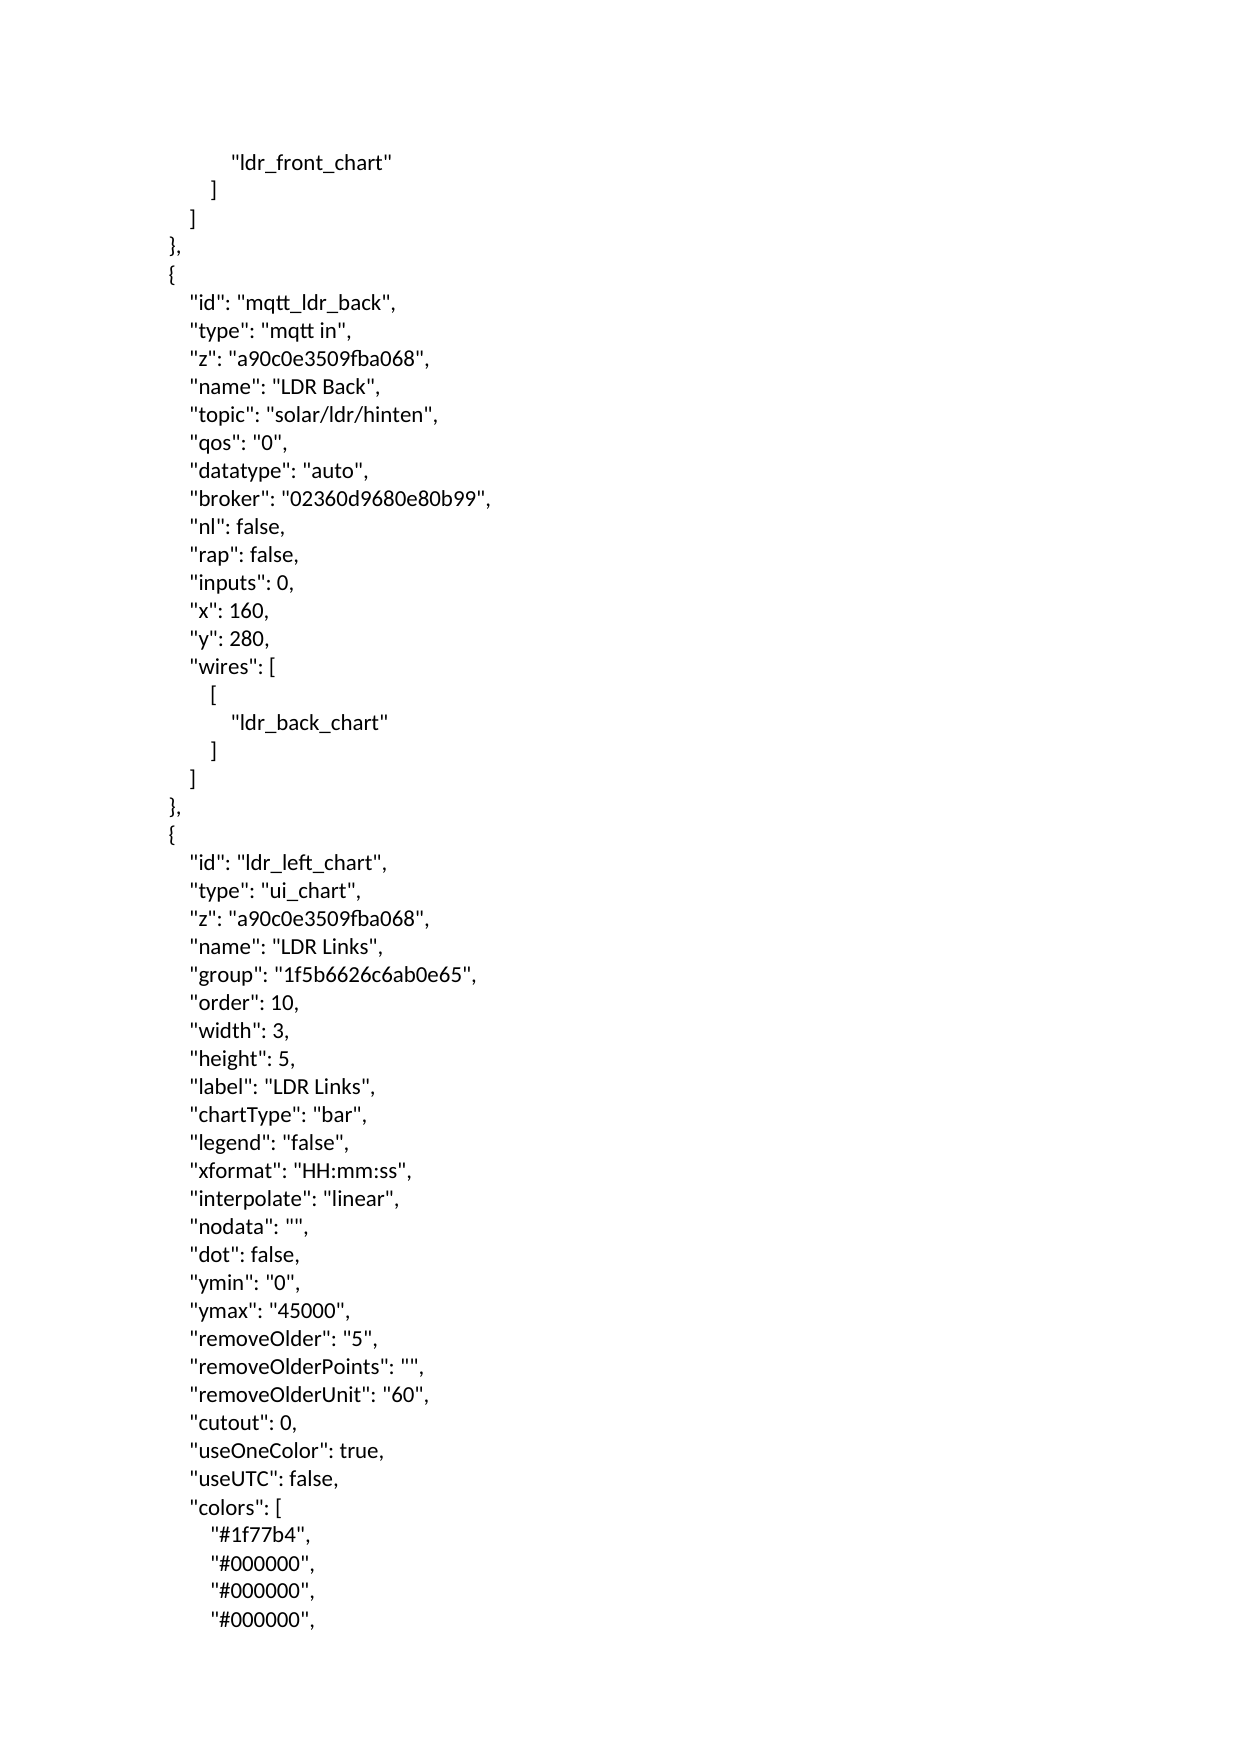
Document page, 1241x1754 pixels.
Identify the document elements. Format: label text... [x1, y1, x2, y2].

text [ [148, 680, 1093, 708]
text "group": "1f5b6626c6ab0e65", [148, 960, 1093, 988]
text "label": "LDR Links", [148, 1072, 1093, 1100]
text ] [148, 176, 1093, 204]
text "qos": "0", [148, 428, 1093, 456]
text "#1f77b4", [148, 1521, 1093, 1549]
text "chartType": "bar", [148, 1100, 1093, 1128]
text "removeOlderUnit": "60", [148, 1381, 1093, 1408]
text "xformat": "HH:mm:ss", [148, 1156, 1093, 1184]
text "cutout": 0, [148, 1408, 1093, 1437]
text ] [148, 764, 1093, 792]
text "interpolate": "linear", [148, 1184, 1093, 1212]
text "ymin": "0", [148, 1268, 1093, 1296]
text ] [148, 736, 1093, 764]
text "type": "ui_chart", [148, 876, 1093, 904]
text "name": "LDR Links", [148, 932, 1093, 960]
text "y": 280, [148, 624, 1093, 652]
text "id": "mqtt_ldr_back", [148, 288, 1093, 316]
text "broker": "02360d9680e80b99", [148, 484, 1093, 512]
text "removeOlderPoints": "", [148, 1352, 1093, 1381]
text { [148, 820, 1093, 848]
text "id": "ldr_left_chart", [148, 848, 1093, 876]
text "topic": "solar/ldr/hinten", [148, 400, 1093, 428]
text "legend": "false", [148, 1128, 1093, 1156]
text "x": 160, [148, 596, 1093, 624]
text "#000000", [148, 1577, 1093, 1605]
text { [148, 260, 1093, 288]
text "height": 5, [148, 1044, 1093, 1072]
text "ldr_front_chart" [148, 148, 1093, 176]
text "dot": false, [148, 1240, 1093, 1268]
text "z": "a90c0e3509fba068", [148, 344, 1093, 372]
text "ldr_back_chart" [148, 708, 1093, 736]
text "inputs": 0, [148, 568, 1093, 596]
text }, [148, 232, 1093, 260]
text }, [148, 792, 1093, 820]
text "rap": false, [148, 540, 1093, 568]
text ] [148, 204, 1093, 232]
text "name": "LDR Back", [148, 372, 1093, 400]
text "order": 10, [148, 988, 1093, 1016]
text "colors": [ [148, 1493, 1093, 1521]
text "useOneColor": true, [148, 1437, 1093, 1464]
text "wires": [ [148, 652, 1093, 680]
text "datatype": "auto", [148, 456, 1093, 484]
text "nodata": "", [148, 1212, 1093, 1240]
text "#000000", [148, 1549, 1093, 1577]
text "type": "mqtt in", [148, 316, 1093, 344]
text "removeOlder": "5", [148, 1324, 1093, 1352]
text "nl": false, [148, 512, 1093, 540]
text "useUTC": false, [148, 1464, 1093, 1493]
text "width": 3, [148, 1016, 1093, 1044]
text "ymax": "45000", [148, 1296, 1093, 1324]
text "#000000", [148, 1605, 1093, 1633]
text "z": "a90c0e3509fba068", [148, 904, 1093, 932]
